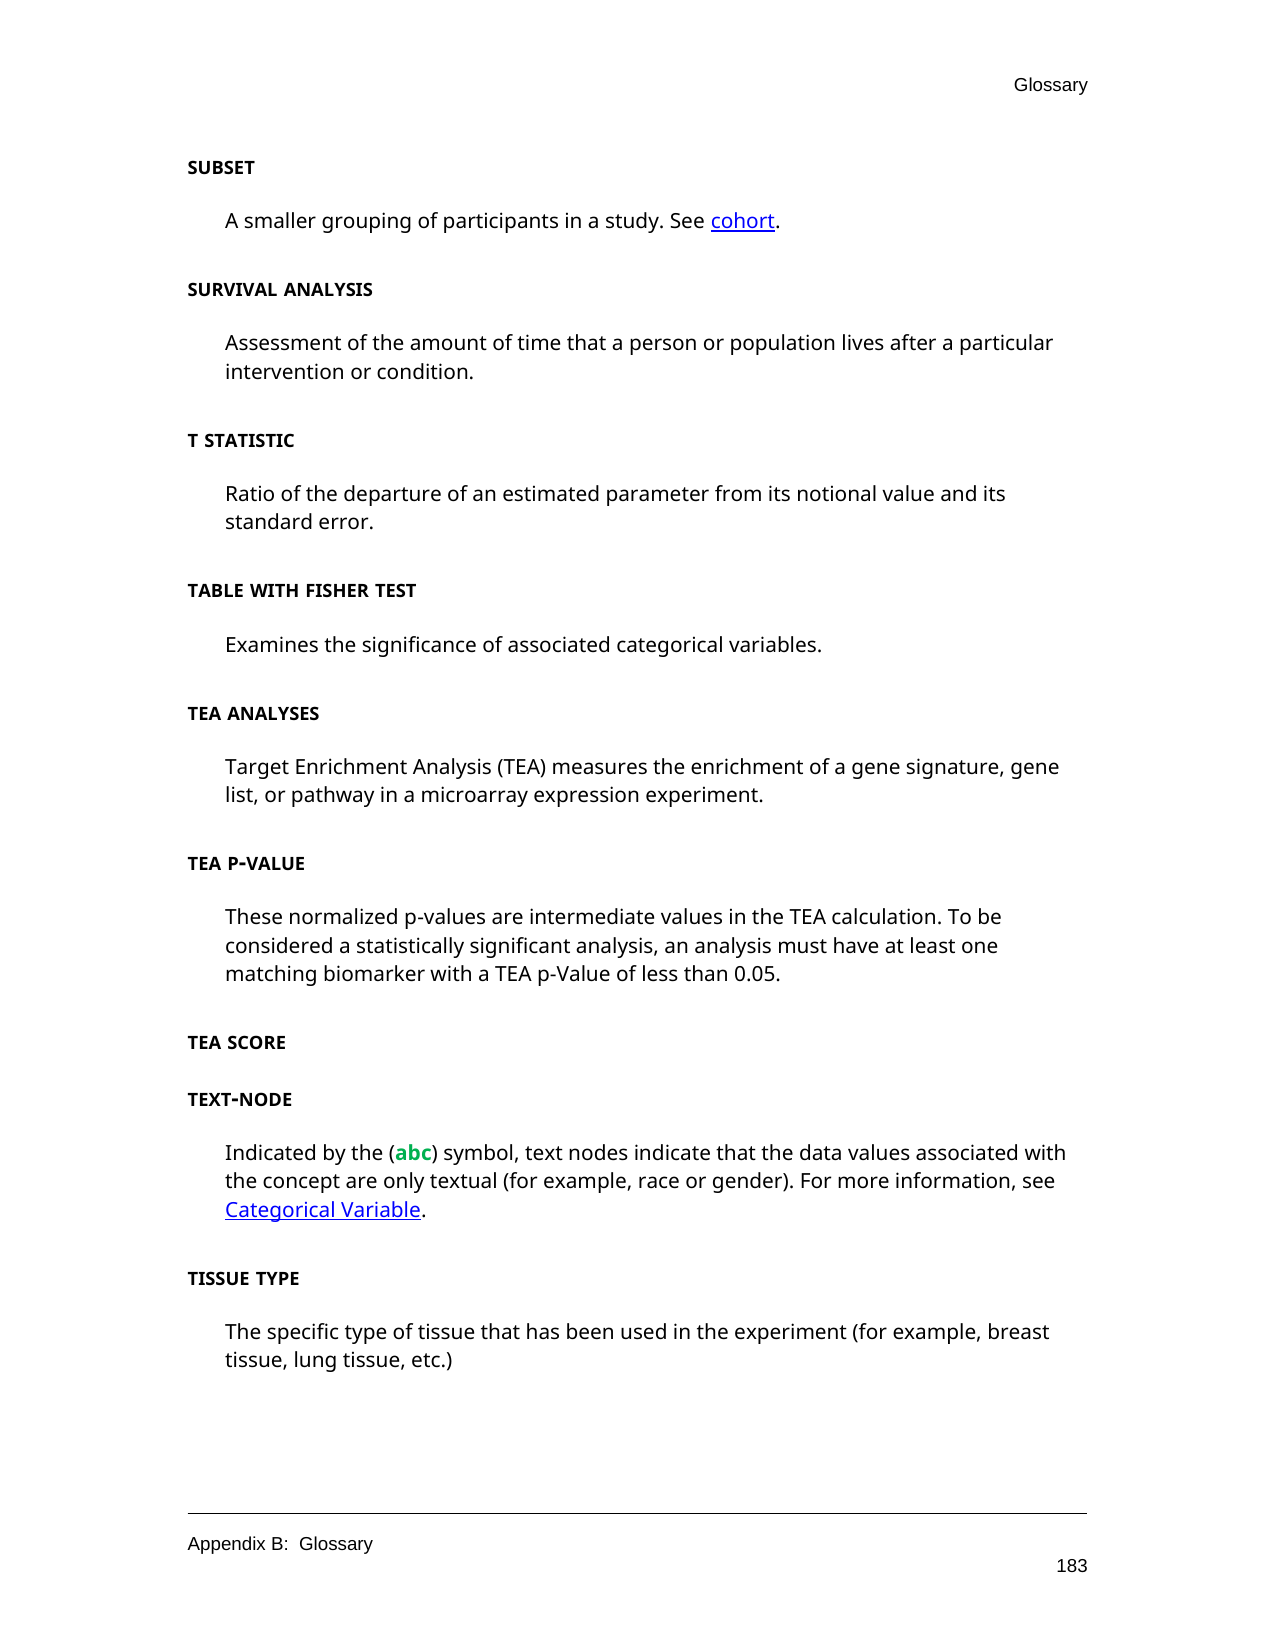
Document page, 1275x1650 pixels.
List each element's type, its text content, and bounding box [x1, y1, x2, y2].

text Indicated by the (abc) symbol, text nodes indicate that the data values associated with the concept are only textual (for example, race or gender). For more information, see Categorical Variable. [225, 1138, 1087, 1223]
text These normalized p-values are intermediate values in the TEA calculation. To be considered a statistically significant analysis, an analysis must have at least one matching biomarker with a TEA p-Value of less than 0.05. [225, 902, 1087, 988]
subtitle survival analysis [187, 272, 1087, 303]
subtitle tea score [187, 1025, 1087, 1057]
subtitle text-node [187, 1082, 1087, 1113]
subtitle subset [187, 150, 1087, 181]
text The specific type of tissue that has been used in the experiment (for example, breast tissue, lung tissue, etc.) [225, 1317, 1087, 1374]
subtitle table with fisher test [187, 573, 1087, 605]
text Target Enrichment Analysis (TEA) measures the enrichment of a gene signature, gene list, or pathway in a microarray expression experiment. [225, 752, 1087, 809]
subtitle tea p-value [187, 846, 1087, 877]
subtitle t statistic [187, 423, 1087, 454]
text A smaller grouping of participants in a study. See cohort. [225, 206, 1087, 235]
subtitle tea analyses [187, 696, 1087, 727]
text Ratio of the departure of an estimated parameter from its notional value and its standard error. [225, 479, 1087, 536]
subtitle tissue type [187, 1261, 1087, 1292]
text Assessment of the amount of time that a person or population lives after a particular intervention or condition. [225, 328, 1087, 385]
text Examines the significance of associated categorical variables. [225, 630, 1087, 658]
